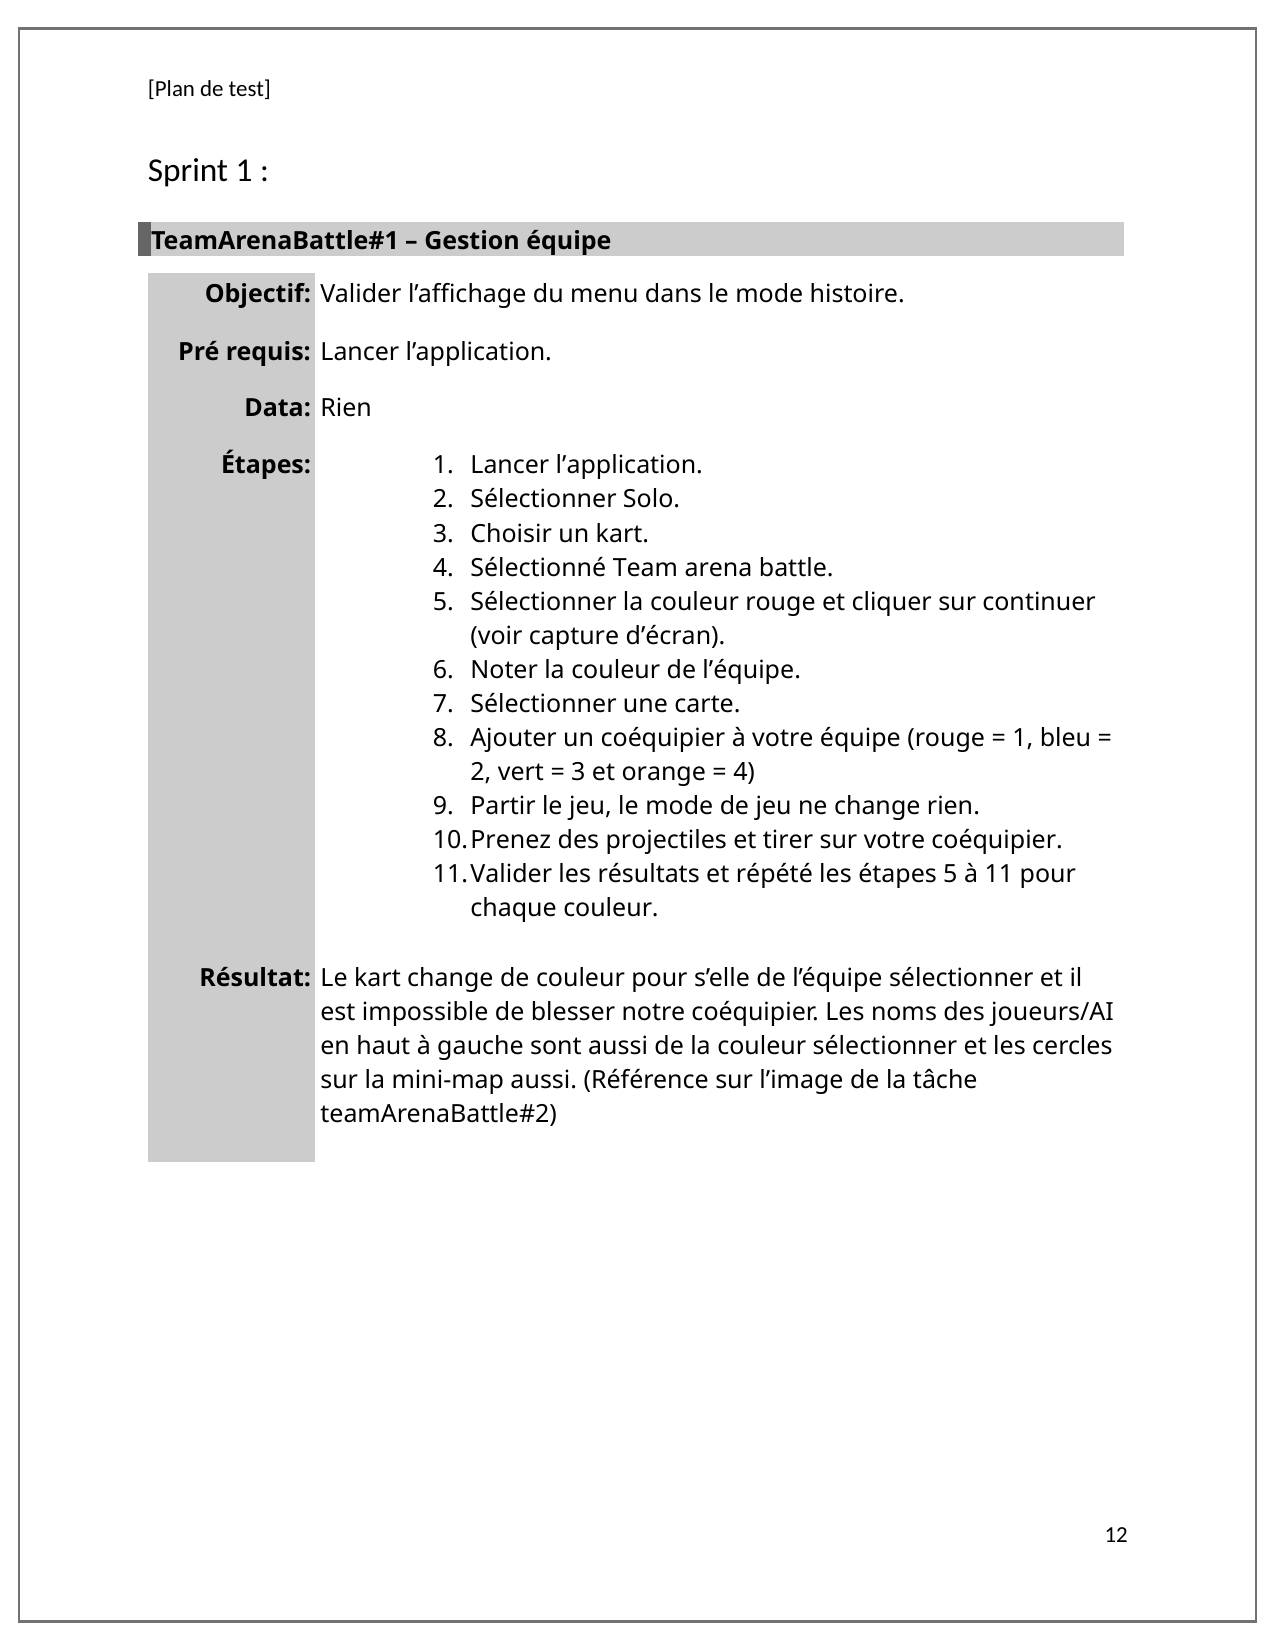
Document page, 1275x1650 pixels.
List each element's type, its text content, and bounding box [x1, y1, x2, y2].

table_cell Lancer l’application. [315, 330, 1127, 387]
table_cell Étapes: [148, 444, 315, 956]
table_cell Data: [148, 387, 315, 444]
table_header Objectif: [148, 273, 315, 330]
table_cell Résultat: [148, 956, 315, 1162]
text Sprint 1 : [148, 149, 1127, 190]
table_header Valider l’affichage du menu dans le mode histoire. [315, 273, 1127, 330]
table_cell Pré requis: [148, 330, 315, 387]
text TeamArenaBattle#1 – Gestion équipe [151, 222, 1124, 256]
table_cell Rien [315, 387, 1127, 444]
table_cell Le kart change de couleur pour s’elle de l’équipe sélectionner et il est impossible de blesser notre coéquipier. Les noms des joueurs/AI en haut à gauche sont aussi de la couleur sélectionner et les cercles sur la mini-map aussi. (Référence sur l’image de la tâche teamArenaBattle#2) [315, 956, 1127, 1162]
table_cell Lancer l’application. Sélectionner Solo. Choisir un kart. Sélectionné Team arena battle. Sélectionner la couleur rouge et cliquer sur continuer (voir capture d’écran). Noter la couleur de l’équipe. Sélectionner une carte. Ajouter un coéquipier à votre équipe (rouge = 1, bleu = 2, vert = 3 et orange = 4) Partir le jeu, le mode de jeu ne change rien. Prenez des projectiles et tirer sur votre coéquipier. Valider les résultats et répété les étapes 5 à 11 pour chaque couleur. [315, 444, 1127, 956]
